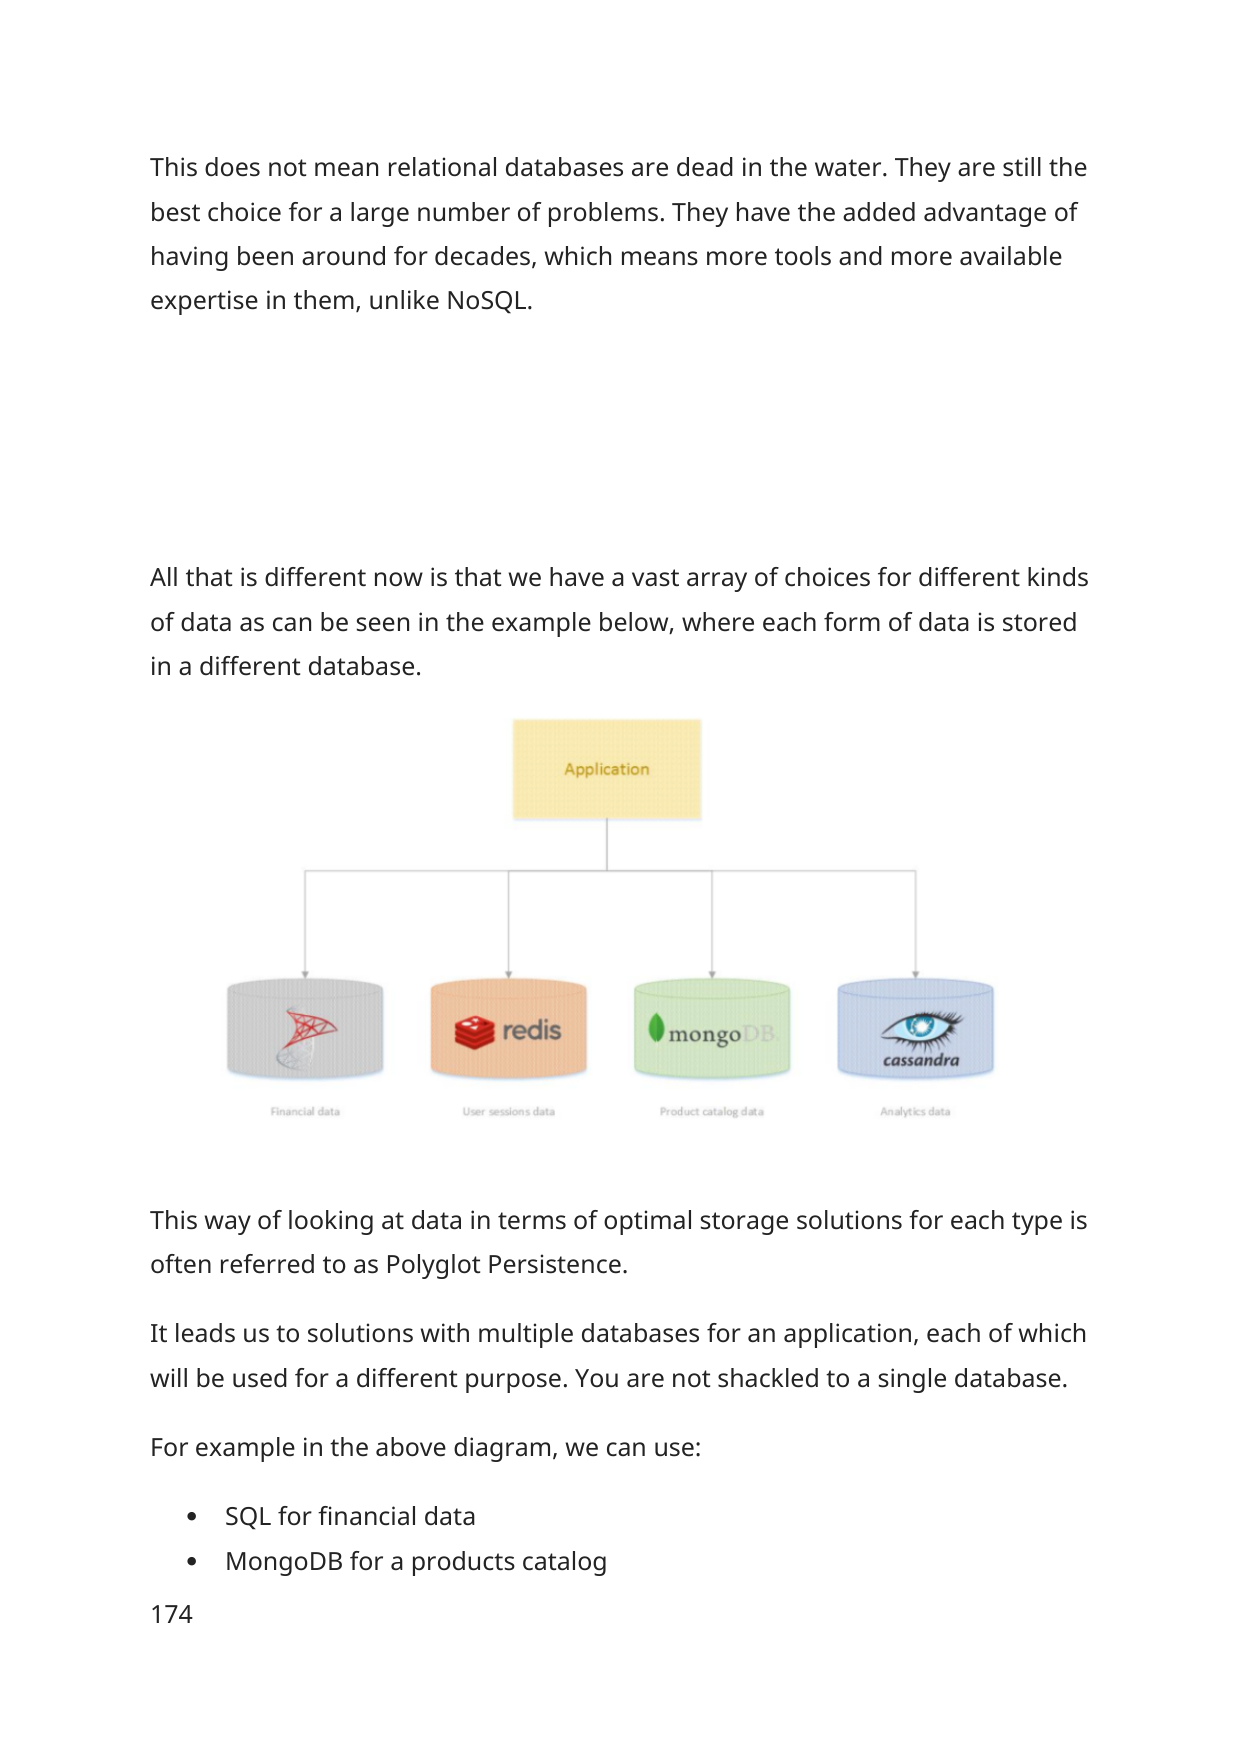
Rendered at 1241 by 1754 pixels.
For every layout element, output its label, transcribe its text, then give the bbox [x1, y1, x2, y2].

picture [187, 692, 1023, 1135]
text It leads us to solutions with multiple databases for an application, each of which will be used for a different purpose. You are not shackled to a single database. [150, 1316, 1090, 1394]
text This way of looking at data in terms of optimal storage solutions for each type is often referred to as Polyglot Persistence. [150, 1203, 1090, 1281]
list SQL for financial data [187, 1499, 1090, 1533]
text For example in the above diagram, we can use: [150, 1430, 1090, 1464]
text This does not mean relational databases are dead in the water. They are still the best choice for a large number of problems. They have the added advantage of having been around for decades, which means more tools and more available expertise in them, unlike NoSQL. [150, 150, 1090, 317]
list MongoDB for a products catalog [187, 1543, 1090, 1577]
text All that is different now is that we have a vast array of choices for different kinds of data as can be seen in the example below, where each form of data is stored in a different database. [150, 560, 1090, 682]
